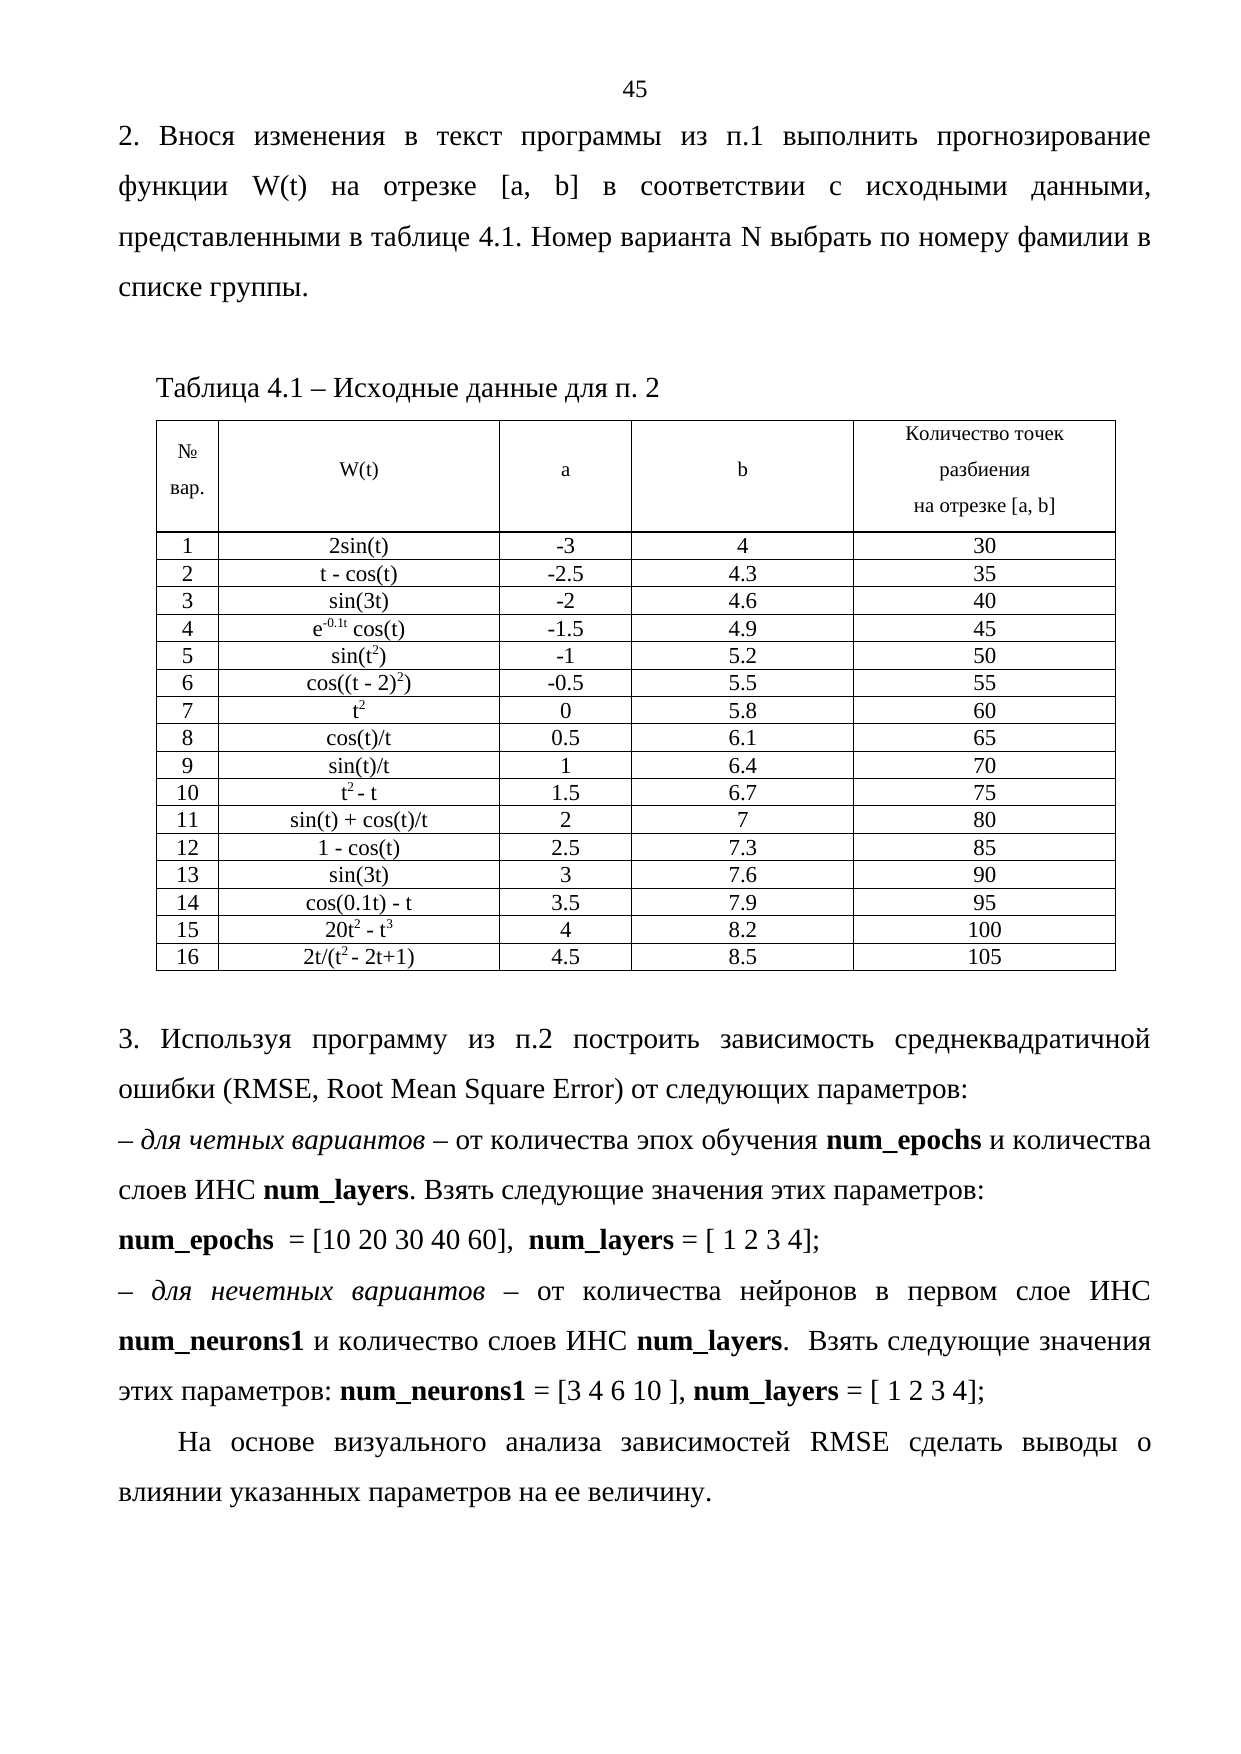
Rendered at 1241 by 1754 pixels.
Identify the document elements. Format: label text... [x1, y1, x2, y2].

table_cell 8.2 [632, 916, 853, 942]
table_header b [632, 421, 853, 531]
table_cell 2sin(t) [219, 533, 499, 559]
table_cell 2 [157, 560, 218, 586]
table_cell 0 [500, 697, 631, 723]
table_cell 7.6 [632, 861, 853, 888]
table_cell t2 [219, 697, 499, 723]
table_cell 2 [500, 806, 631, 833]
table_cell e-0.1t cos(t) [219, 615, 499, 641]
table_cell 6.4 [632, 752, 853, 778]
table_cell 20t2 - t3 [219, 916, 499, 942]
table_cell 7.3 [632, 834, 853, 860]
table_cell cos(0.1t) - t [219, 889, 499, 915]
table_cell -1.5 [500, 615, 631, 641]
table_cell 3.5 [500, 889, 631, 915]
table_cell cos(t)/t [219, 724, 499, 751]
table_cell 4.9 [632, 615, 853, 641]
table_cell sin(t)/t [219, 752, 499, 778]
table_cell 4 [157, 615, 218, 641]
table_cell -1 [500, 642, 631, 668]
table_cell 55 [854, 670, 1115, 696]
table_cell -3 [500, 533, 631, 559]
table_cell sin(3t) [219, 861, 499, 888]
text num_epochs = [10 20 30 40 60], num_layers = [ 1 2 3 4]; [118, 1222, 1152, 1256]
table_cell 90 [854, 861, 1115, 888]
table_cell 1 [500, 752, 631, 778]
table_cell 6.1 [632, 724, 853, 751]
table_cell 45 [854, 615, 1115, 641]
text На основе визуального анализа зависимостей RMSE сделать выводы о влиянии указанных параметров на ее величину. [118, 1424, 1152, 1507]
table_cell 4.6 [632, 587, 853, 614]
table_header № вар. [157, 421, 218, 531]
table_cell 5.8 [632, 697, 853, 723]
table_cell 105 [854, 944, 1115, 970]
table_cell 2t/(t2 - 2t+1) [219, 944, 499, 970]
table_cell sin(3t) [219, 587, 499, 614]
table_cell 95 [854, 889, 1115, 915]
table_cell 7.9 [632, 889, 853, 915]
table_cell 16 [157, 944, 218, 970]
table_cell 35 [854, 560, 1115, 586]
table_cell 14 [157, 889, 218, 915]
table_cell 4.5 [500, 944, 631, 970]
table_cell 8 [157, 724, 218, 751]
table_cell 4 [632, 533, 853, 559]
table_cell 0.5 [500, 724, 631, 751]
table_cell 5.2 [632, 642, 853, 668]
table_header Количество точек разбиения на отрезке [a, b] [854, 421, 1115, 531]
table_header W(t) [219, 421, 499, 531]
table_cell 50 [854, 642, 1115, 668]
table_cell 40 [854, 587, 1115, 614]
table_cell -2 [500, 587, 631, 614]
table_header a [500, 421, 631, 531]
table_cell 6 [157, 670, 218, 696]
table_cell sin(t2) [219, 642, 499, 668]
table_cell 5 [157, 642, 218, 668]
text 2. Внося изменения в текст программы из п.1 выполнить прогнозирование функции W(t) на отрезке [a, b] в соответствии с исходными данными, представленными в таблице 4.1. Номер варианта N выбрать по номеру фамилии в списке группы. [118, 118, 1152, 303]
table_cell 60 [854, 697, 1115, 723]
text 3. Используя программу из п.2 построить зависимость среднеквадратичной ошибки (RMSE, Root Mean Square Error) от следующих параметров: [118, 1021, 1152, 1105]
text Таблица 4.1 – Исходные данные для п. 2 [156, 370, 1152, 403]
table_cell 85 [854, 834, 1115, 860]
table_cell 4.3 [632, 560, 853, 586]
table_cell 30 [854, 533, 1115, 559]
table_cell 12 [157, 834, 218, 860]
table_cell 11 [157, 806, 218, 833]
table_cell -2.5 [500, 560, 631, 586]
table_cell 4 [500, 916, 631, 942]
table_cell sin(t) + cos(t)/t [219, 806, 499, 833]
table_cell 6.7 [632, 779, 853, 805]
table_cell -0.5 [500, 670, 631, 696]
table_cell 75 [854, 779, 1115, 805]
table_cell 5.5 [632, 670, 853, 696]
table_cell 65 [854, 724, 1115, 751]
table_cell 1 - cos(t) [219, 834, 499, 860]
text – для четных вариантов – от количества эпох обучения num_epochs и количества слоев ИНС num_layers. Взять следующие значения этих параметров: [118, 1122, 1152, 1206]
table_cell 3 [157, 587, 218, 614]
table_cell t - cos(t) [219, 560, 499, 586]
table_cell 7 [632, 806, 853, 833]
text – для нечетных вариантов – от количества нейронов в первом слое ИНС num_neurons1 и количество слоев ИНС num_layers. Взять следующие значения этих параметров: num_neurons1 = [3 4 6 10 ], num_layers = [ 1 2 3 4]; [118, 1273, 1152, 1407]
table_cell cos((t - 2)2) [219, 670, 499, 696]
table_cell 10 [157, 779, 218, 805]
table_cell 100 [854, 916, 1115, 942]
table_cell t2 - t [219, 779, 499, 805]
table_cell 15 [157, 916, 218, 942]
table_cell 13 [157, 861, 218, 888]
table_cell 3 [500, 861, 631, 888]
table_cell 2.5 [500, 834, 631, 860]
table_cell 1.5 [500, 779, 631, 805]
table_cell 70 [854, 752, 1115, 778]
table_cell 80 [854, 806, 1115, 833]
table_cell 7 [157, 697, 218, 723]
table_cell 8.5 [632, 944, 853, 970]
table_cell 1 [157, 533, 218, 559]
table_cell 9 [157, 752, 218, 778]
